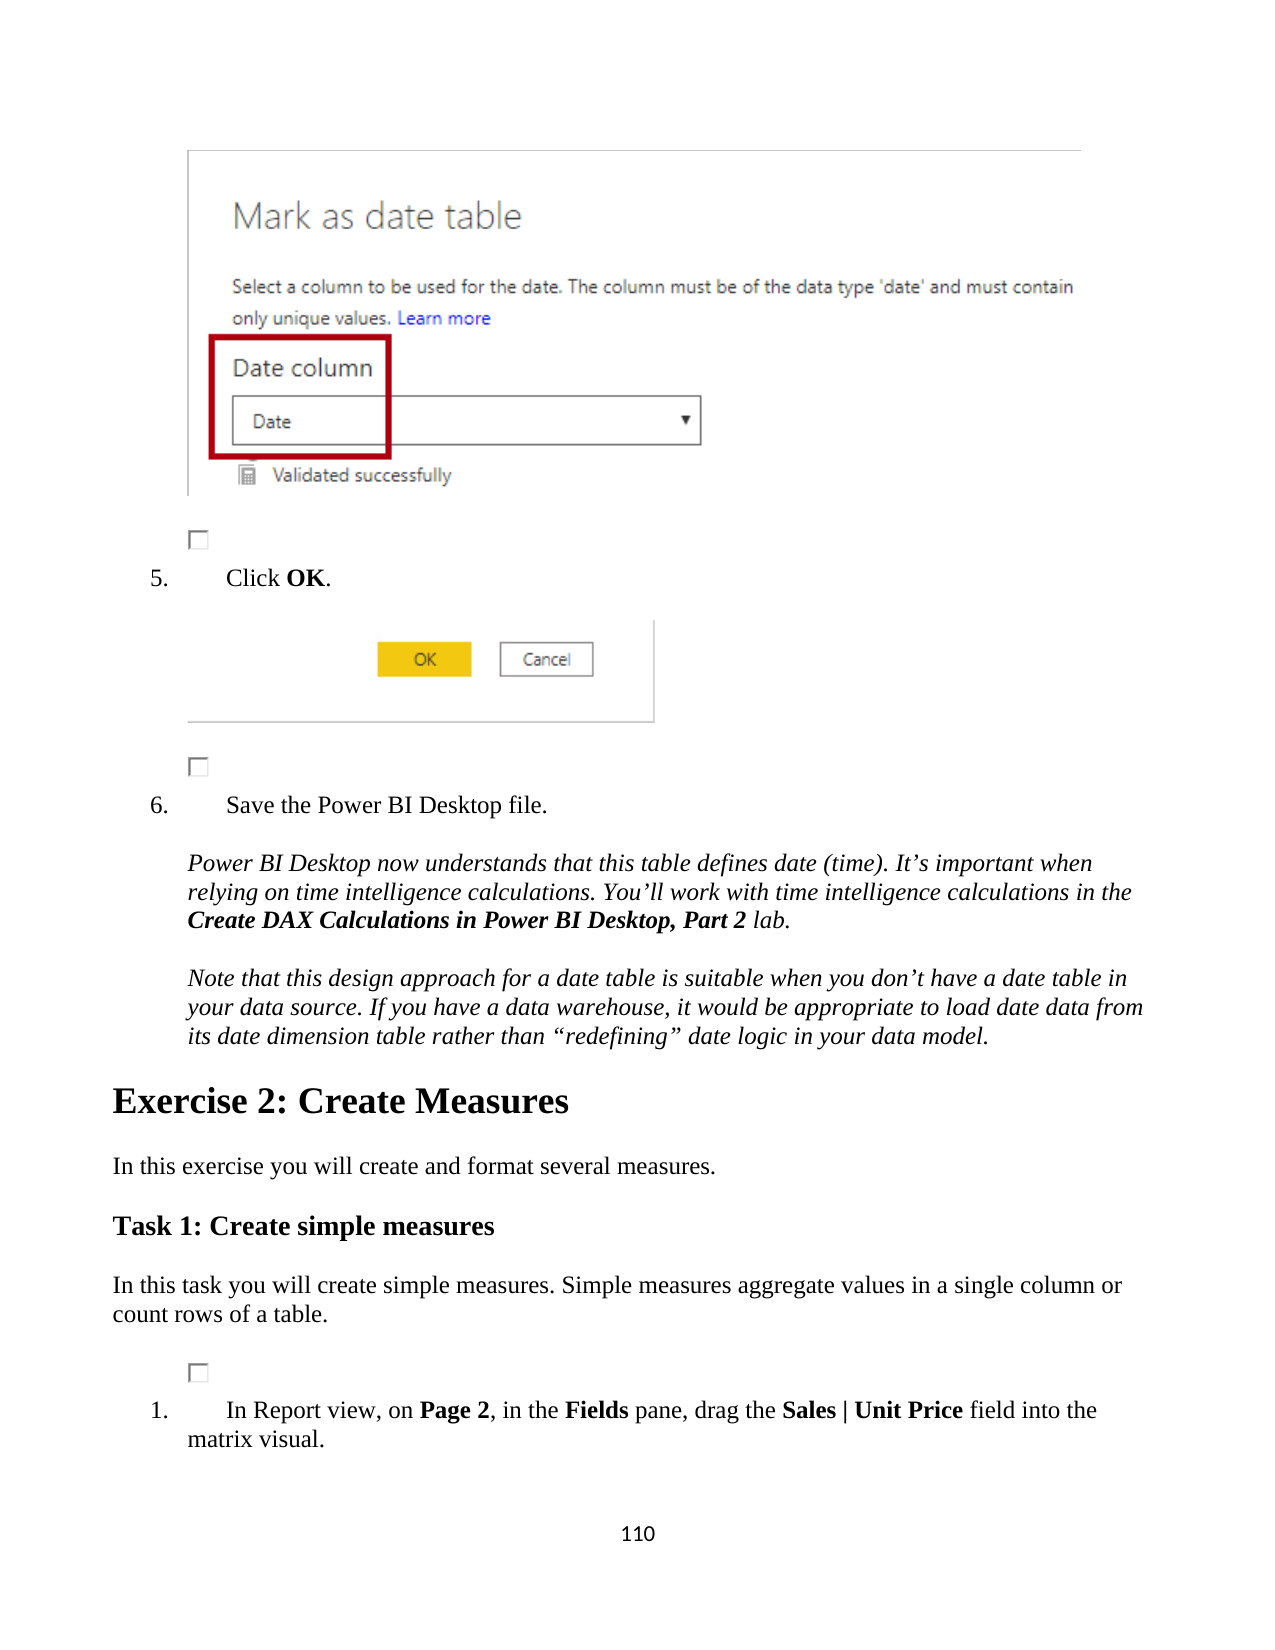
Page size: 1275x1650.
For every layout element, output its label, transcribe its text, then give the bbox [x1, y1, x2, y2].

text Task 1: Create simple measures [112, 1209, 1162, 1241]
picture [187, 620, 655, 723]
text Power BI Desktop now understands that this table defines date (time). It’s important when relying on time intelligence calculations. You’ll work with time intelligence calculations in the Create DAX Calculations in Power BI Desktop, Part 2 lab. [187, 848, 1162, 934]
list Save the Power BI Desktop file. [150, 752, 1162, 819]
text Note that this design approach for a date table is suitable when you don’t have a date table in your data source. If you have a data warehouse, it would be appropriate to load date data from its date dimension table rather than “redefining” date logic in your data model. [187, 963, 1162, 1049]
list In Report view, on Page 2, in the Fields pane, drag the Sales | Unit Price field into the matrix visual. [150, 1357, 1162, 1453]
list Click OK. [150, 524, 1162, 592]
text In this task you will create simple measures. Simple measures aggregate values in a single column or count rows of a table. [112, 1271, 1162, 1328]
text In this exercise you will create and format several measures. [112, 1151, 1162, 1180]
picture [187, 150, 1082, 496]
text Exercise 2: Create Measures [112, 1079, 1162, 1122]
